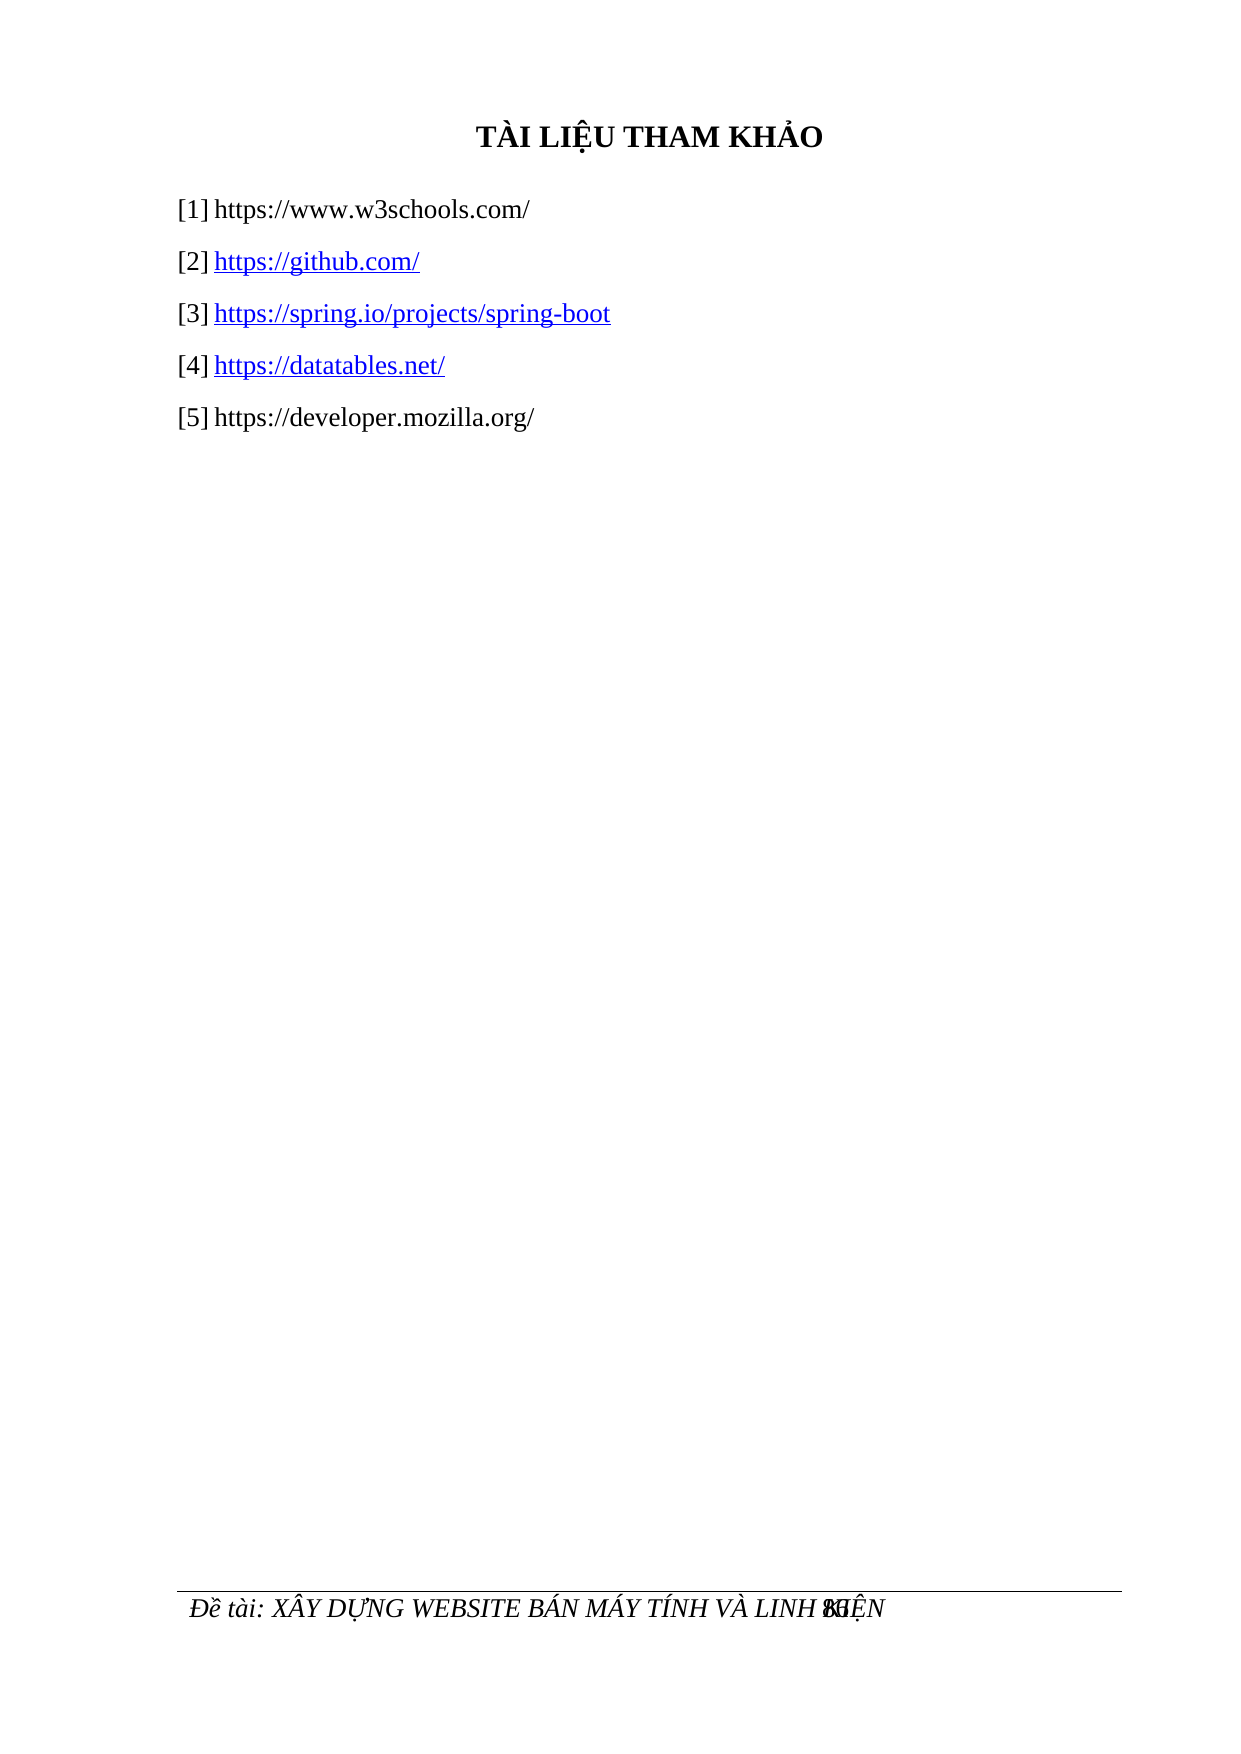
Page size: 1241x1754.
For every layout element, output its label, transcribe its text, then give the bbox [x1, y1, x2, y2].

text [5] https://developer.mozilla.org/ [177, 401, 1122, 432]
text [3] https://spring.io/projects/spring-boot [177, 297, 1122, 328]
text [1] https://www.w3schools.com/ [177, 193, 1122, 224]
text [4] https://datatables.net/ [177, 349, 1122, 380]
text TÀI LIỆU THAM KHẢO [177, 118, 1122, 154]
text [2] https://github.com/ [177, 245, 1122, 276]
